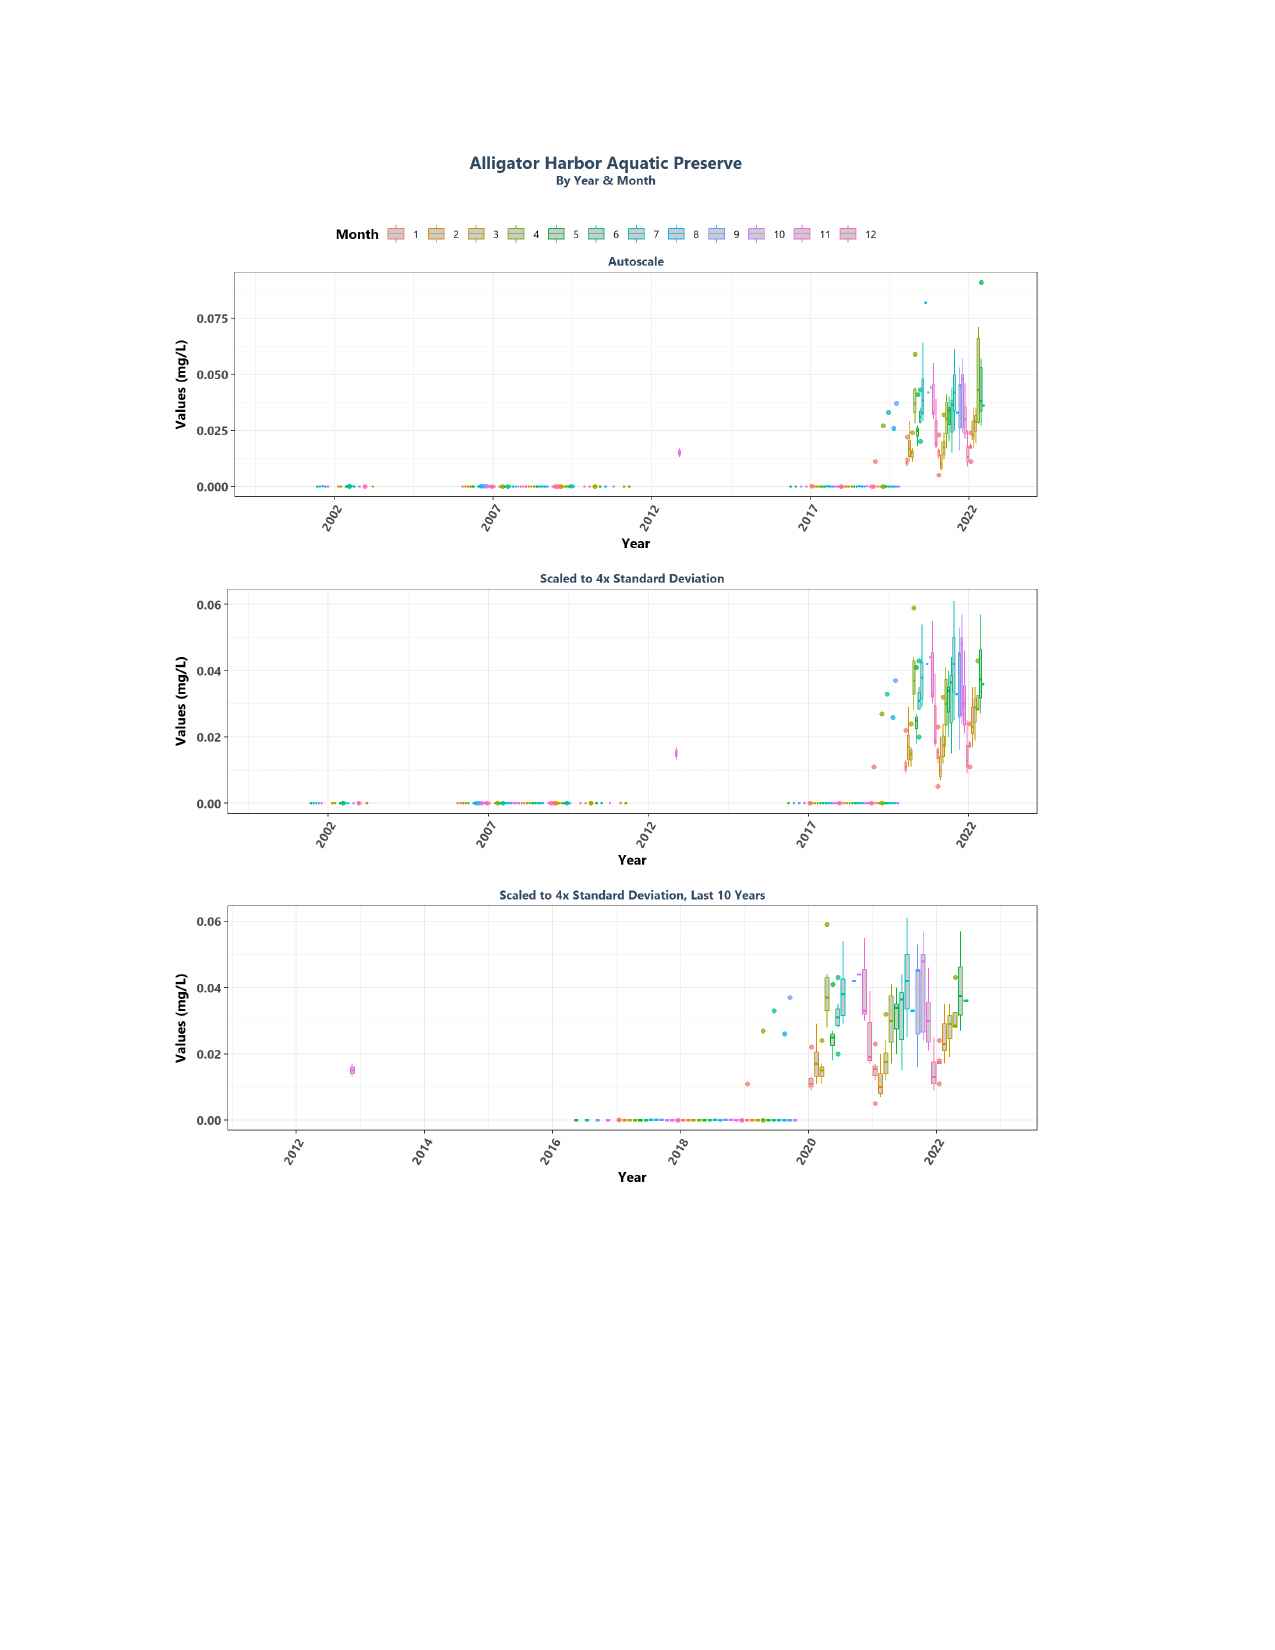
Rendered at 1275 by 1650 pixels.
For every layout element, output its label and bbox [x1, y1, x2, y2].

picture [168, 150, 1044, 1200]
